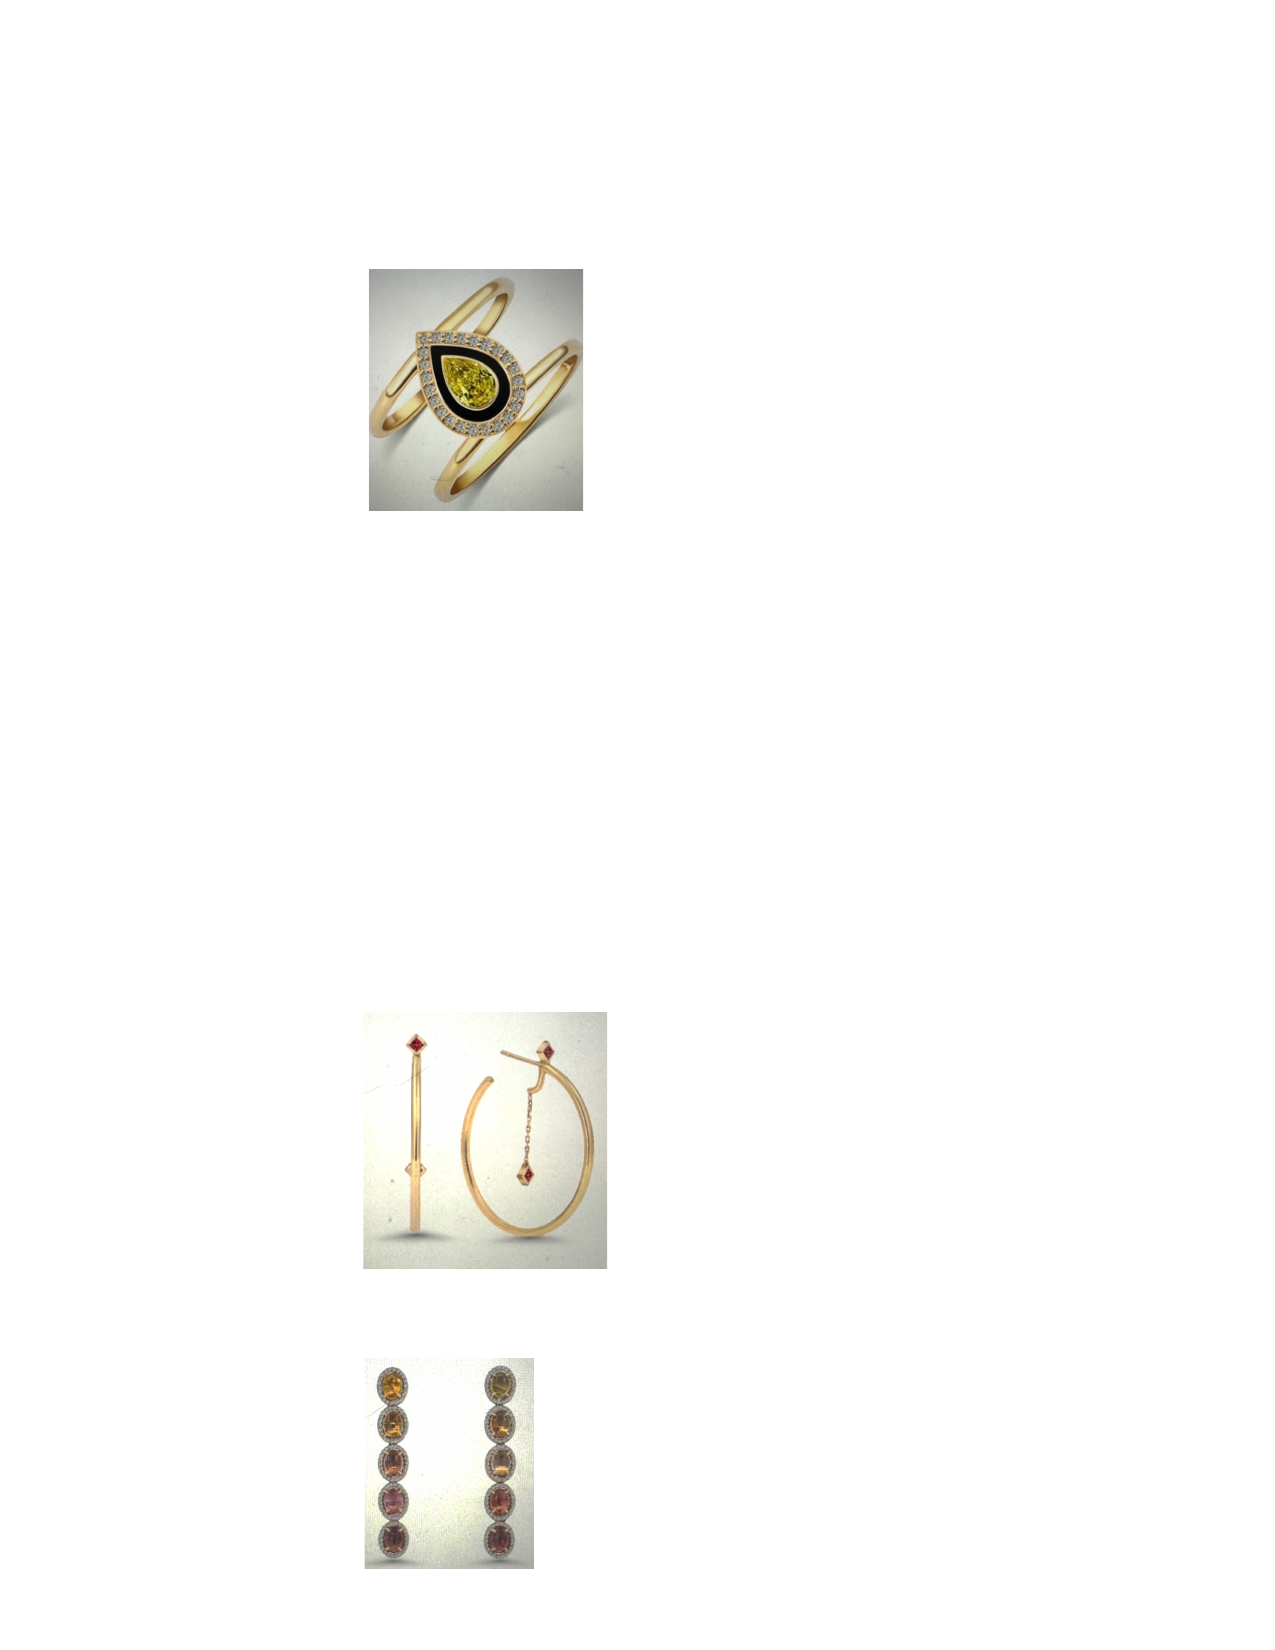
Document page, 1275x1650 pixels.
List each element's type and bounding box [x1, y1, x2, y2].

picture [364, 1358, 534, 1569]
picture [363, 1012, 608, 1269]
picture [369, 269, 584, 511]
